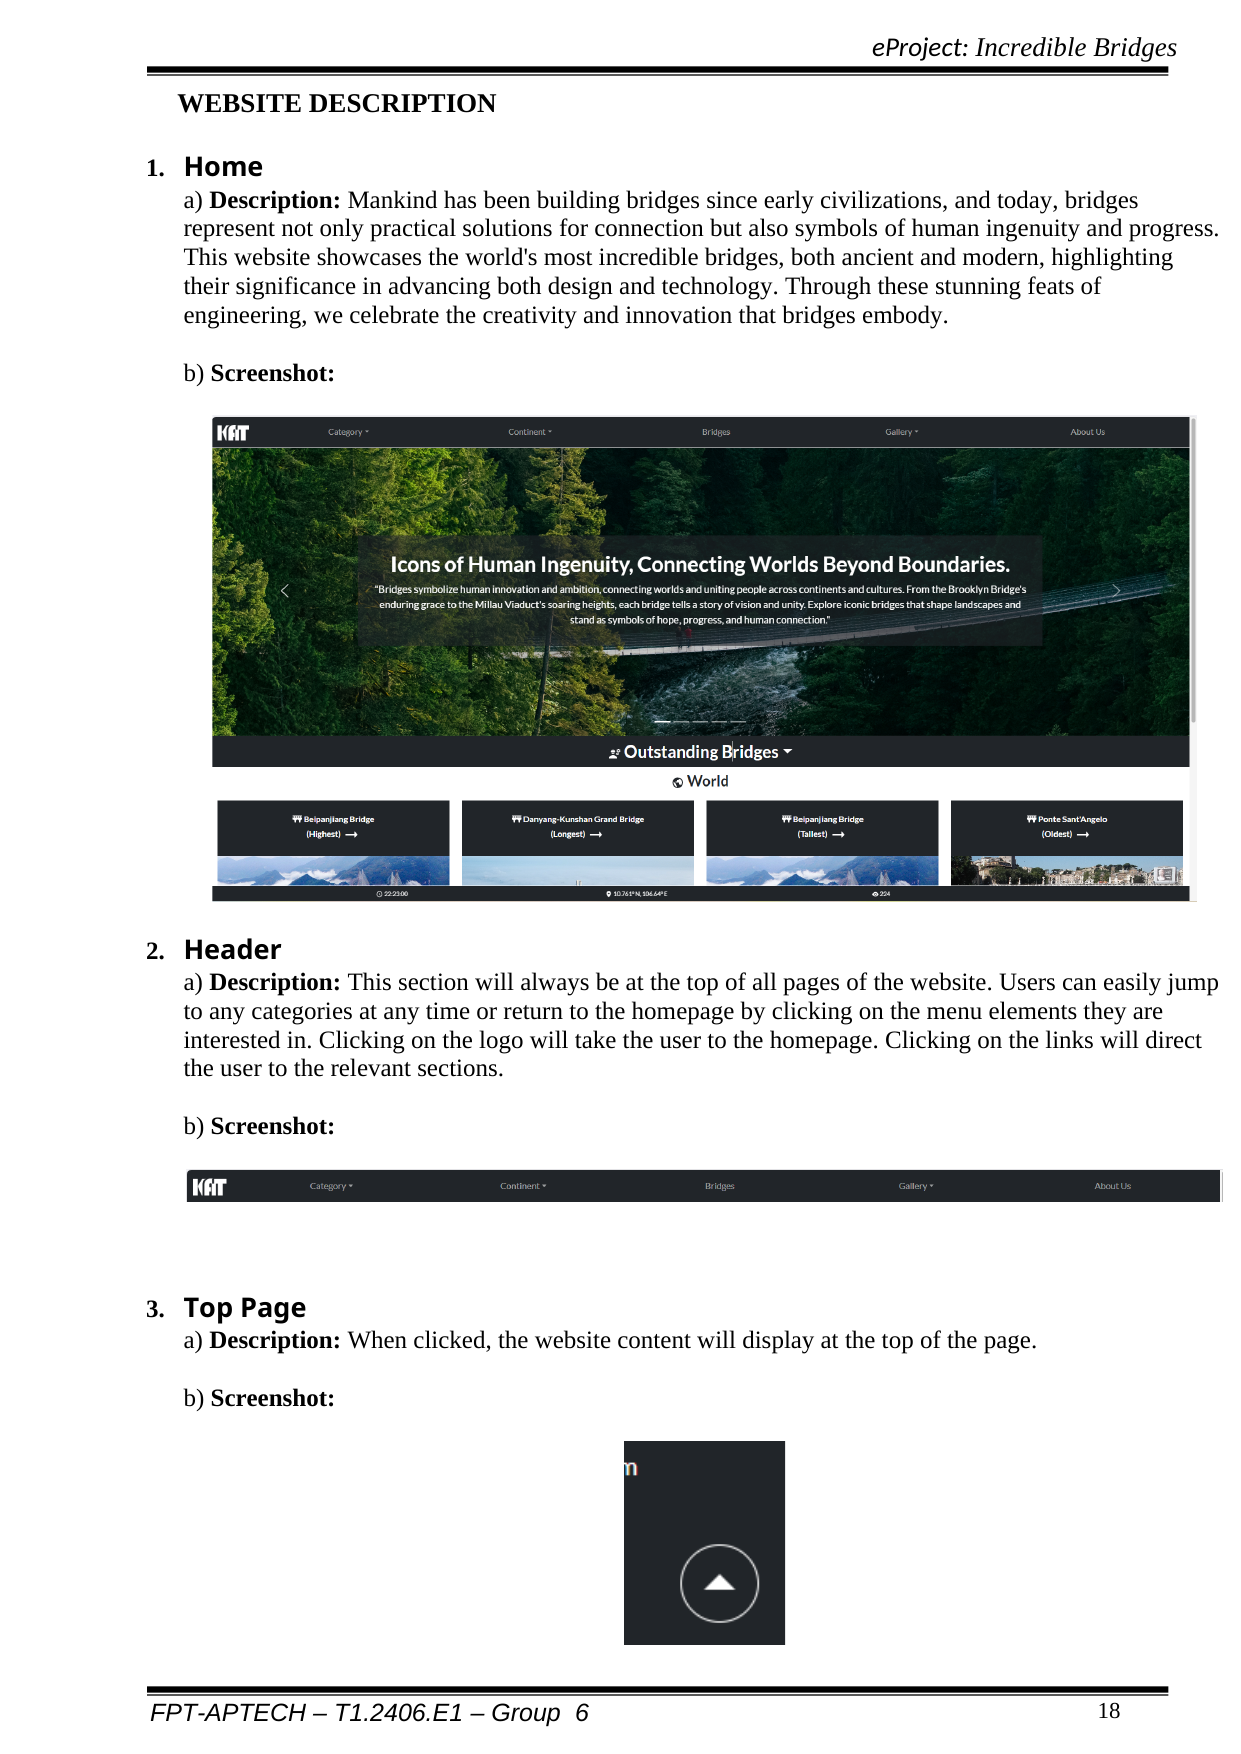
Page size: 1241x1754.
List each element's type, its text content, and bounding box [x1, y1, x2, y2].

list Home a) Description: Mankind has been building bridges since early civilizations, and today, bridges represent not only practical solutions for connection but also symbols of human ingenuity and progress. This website showcases the world's most incredible bridges, both ancient and modern, highlighting their significance in advancing both design and technology. Through these stunning feats of engineering, we celebrate the creativity and innovation that bridges embody. [146, 148, 1226, 328]
list Top Page a) Description: When clicked, the website content will display at the top of the page. [146, 1289, 1226, 1354]
text b) Screenshot: [183, 1111, 1226, 1140]
text b) Screenshot: [183, 1383, 1226, 1412]
text b) Screenshot: [183, 358, 1226, 386]
picture [186, 1169, 1223, 1202]
picture [212, 415, 1197, 902]
list Header a) Description: This section will always be at the top of all pages of the website. Users can easily jump to any categories at any time or return to the homepage by clicking on the menu elements they are interested in. Clicking on the logo will take the user to the homepage. Clicking on the links will direct the user to the relevant sections. [146, 930, 1226, 1082]
picture [624, 1441, 786, 1645]
subtitle WEBSITE DESCRIPTION [177, 87, 1226, 119]
